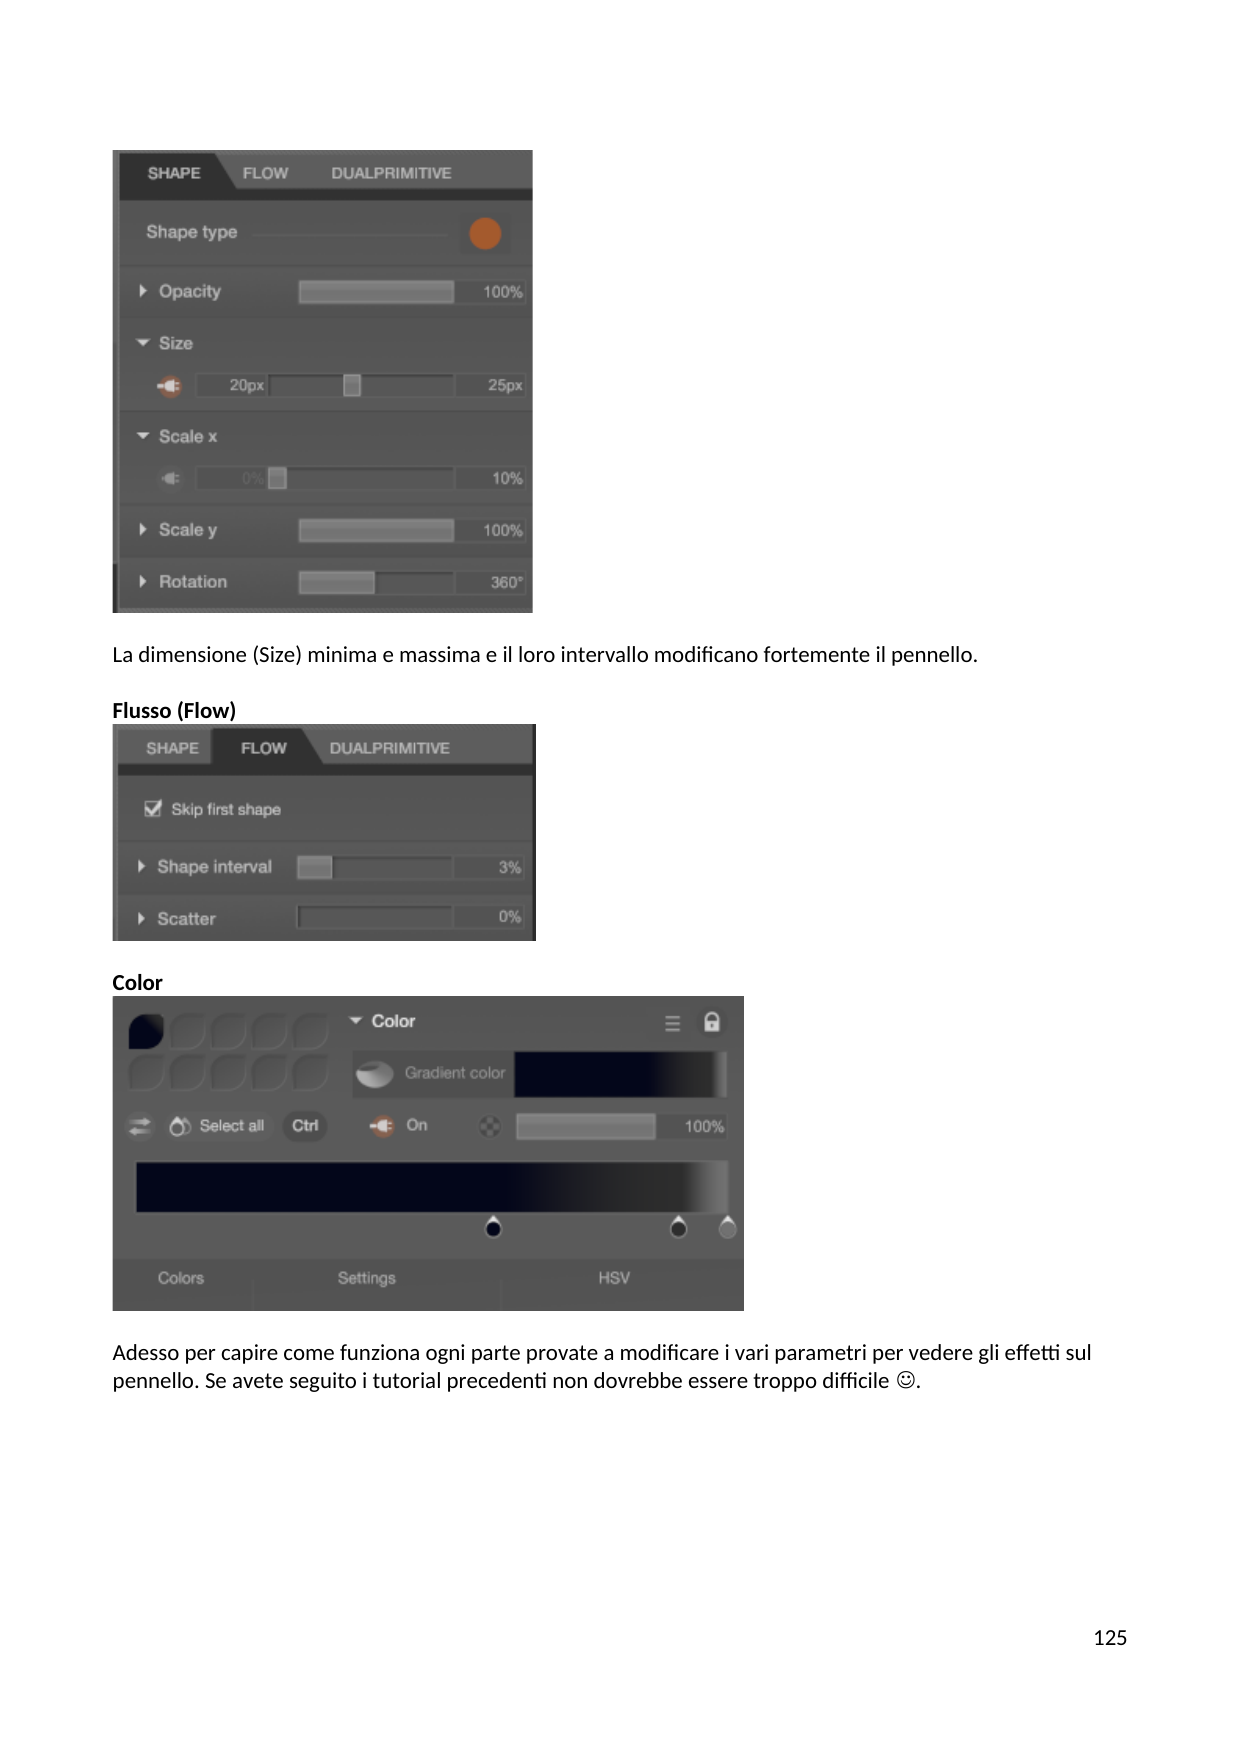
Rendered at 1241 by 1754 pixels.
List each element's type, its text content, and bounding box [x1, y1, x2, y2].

text Color [112, 968, 1128, 996]
picture [112, 996, 744, 1311]
text La dimensione (Size) minima e massima e il loro intervallo modificano fortemente il pennello. [112, 641, 1128, 668]
text Flusso (Flow) [112, 697, 1128, 724]
picture [112, 724, 536, 941]
text Adesso per capire come funziona ogni parte provate a modificare i vari parametri per vedere gli effetti sul pennello. Se avete seguito i tutorial precedenti non dovrebbe essere troppo difficile . [112, 1338, 1128, 1394]
picture [112, 150, 533, 613]
